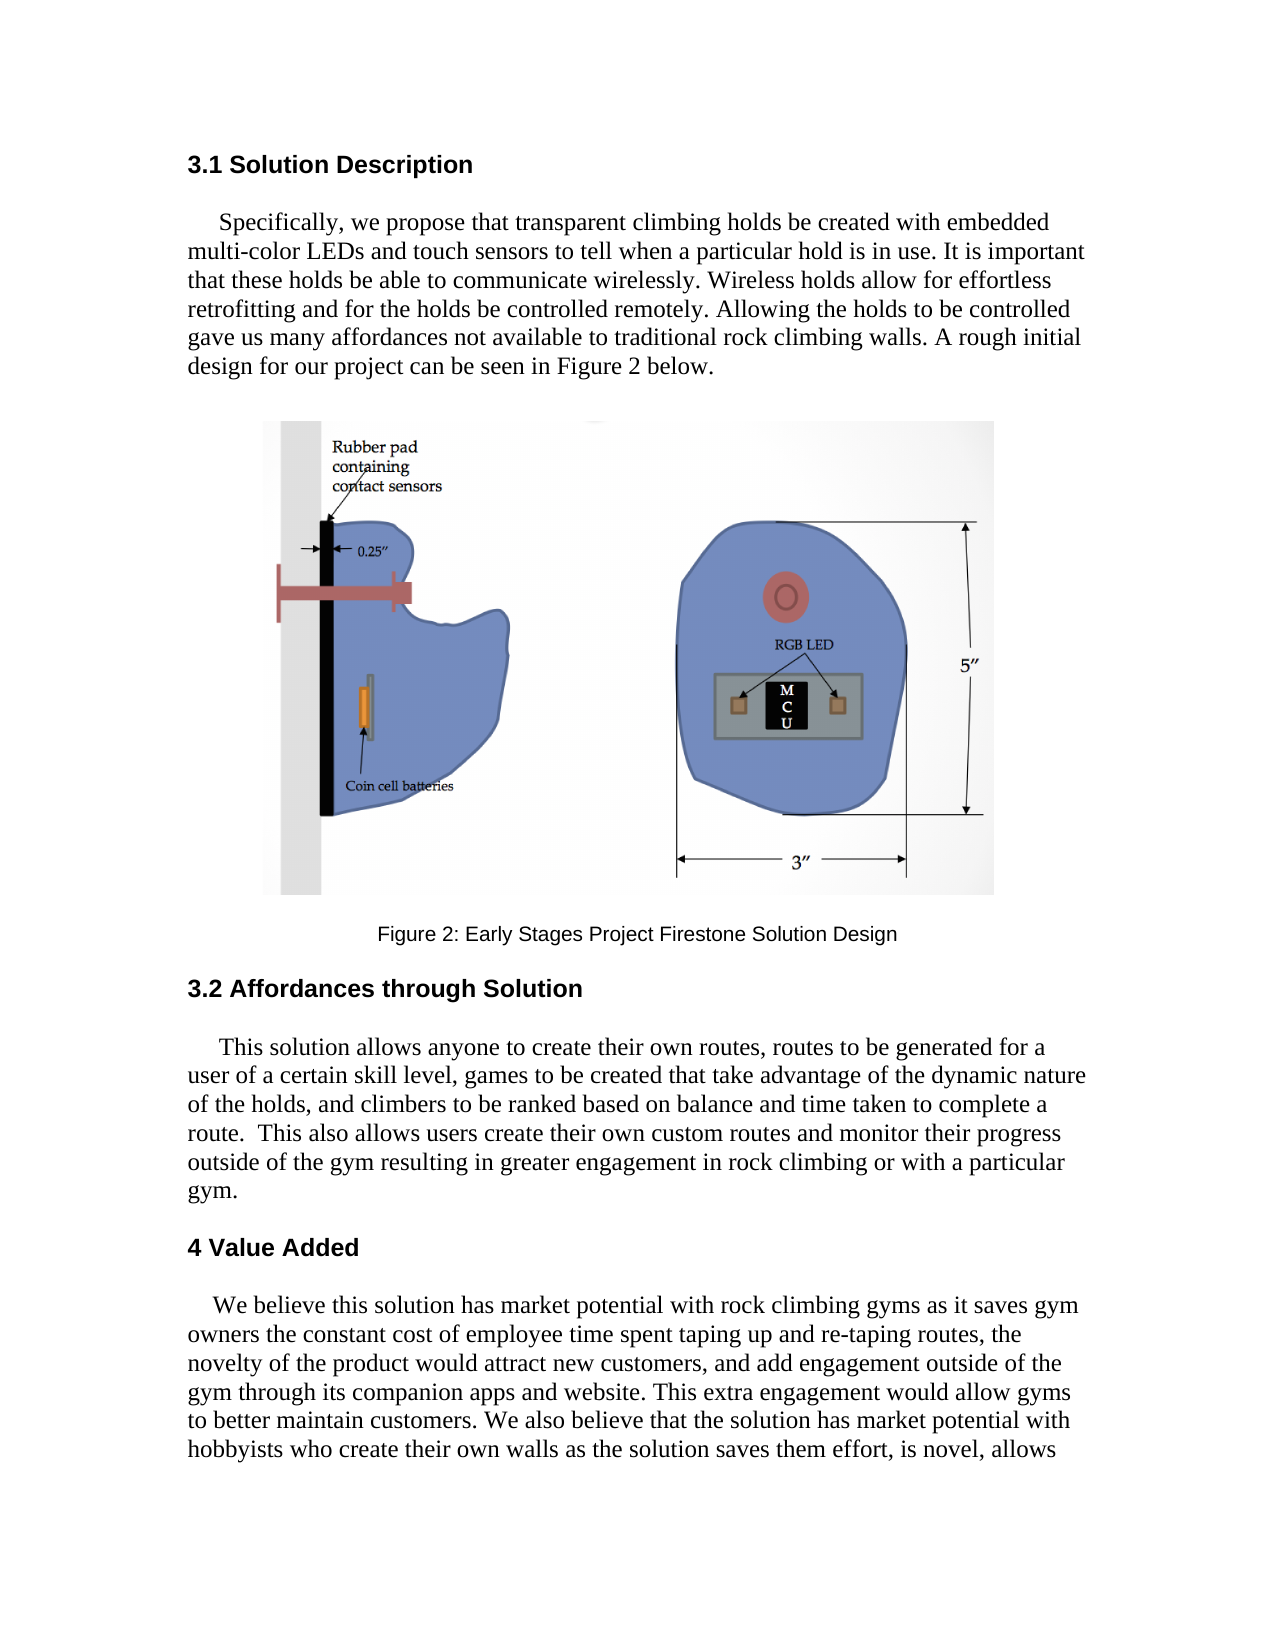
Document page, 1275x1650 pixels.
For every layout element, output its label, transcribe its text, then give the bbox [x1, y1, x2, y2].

text Specifically, we propose that transparent climbing holds be created with embedded multi-color LEDs and touch sensors to tell when a particular hold is in use. It is important that these holds be able to communicate wirelessly. Wireless holds allow for effortless retrofitting and for the holds be controlled remotely. Allowing the holds to be controlled gave us many affordances not available to traditional rock climbing walls. A rough initial design for our project can be seen in Figure 2 below. [187, 207, 1087, 380]
text 4 Value Added [187, 1233, 1087, 1262]
text 3.1 Solution Description [187, 150, 1087, 179]
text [187, 1290, 1087, 1463]
text 3.2 Affordances through Solution [187, 974, 1087, 1003]
text This solution allows anyone to create their own routes, routes to be generated for a user of a certain skill level, games to be created that take advantage of the dynamic nature of the holds, and climbers to be ranked based on balance and time taken to complete a route. This also allows users create their own custom routes and monitor their progress outside of the gym resulting in greater engagement in rock climbing or with a particular gym. [187, 1032, 1087, 1204]
text Figure 2: Early Stages Project Firestone Solution Design [187, 921, 1087, 945]
picture [262, 421, 994, 895]
